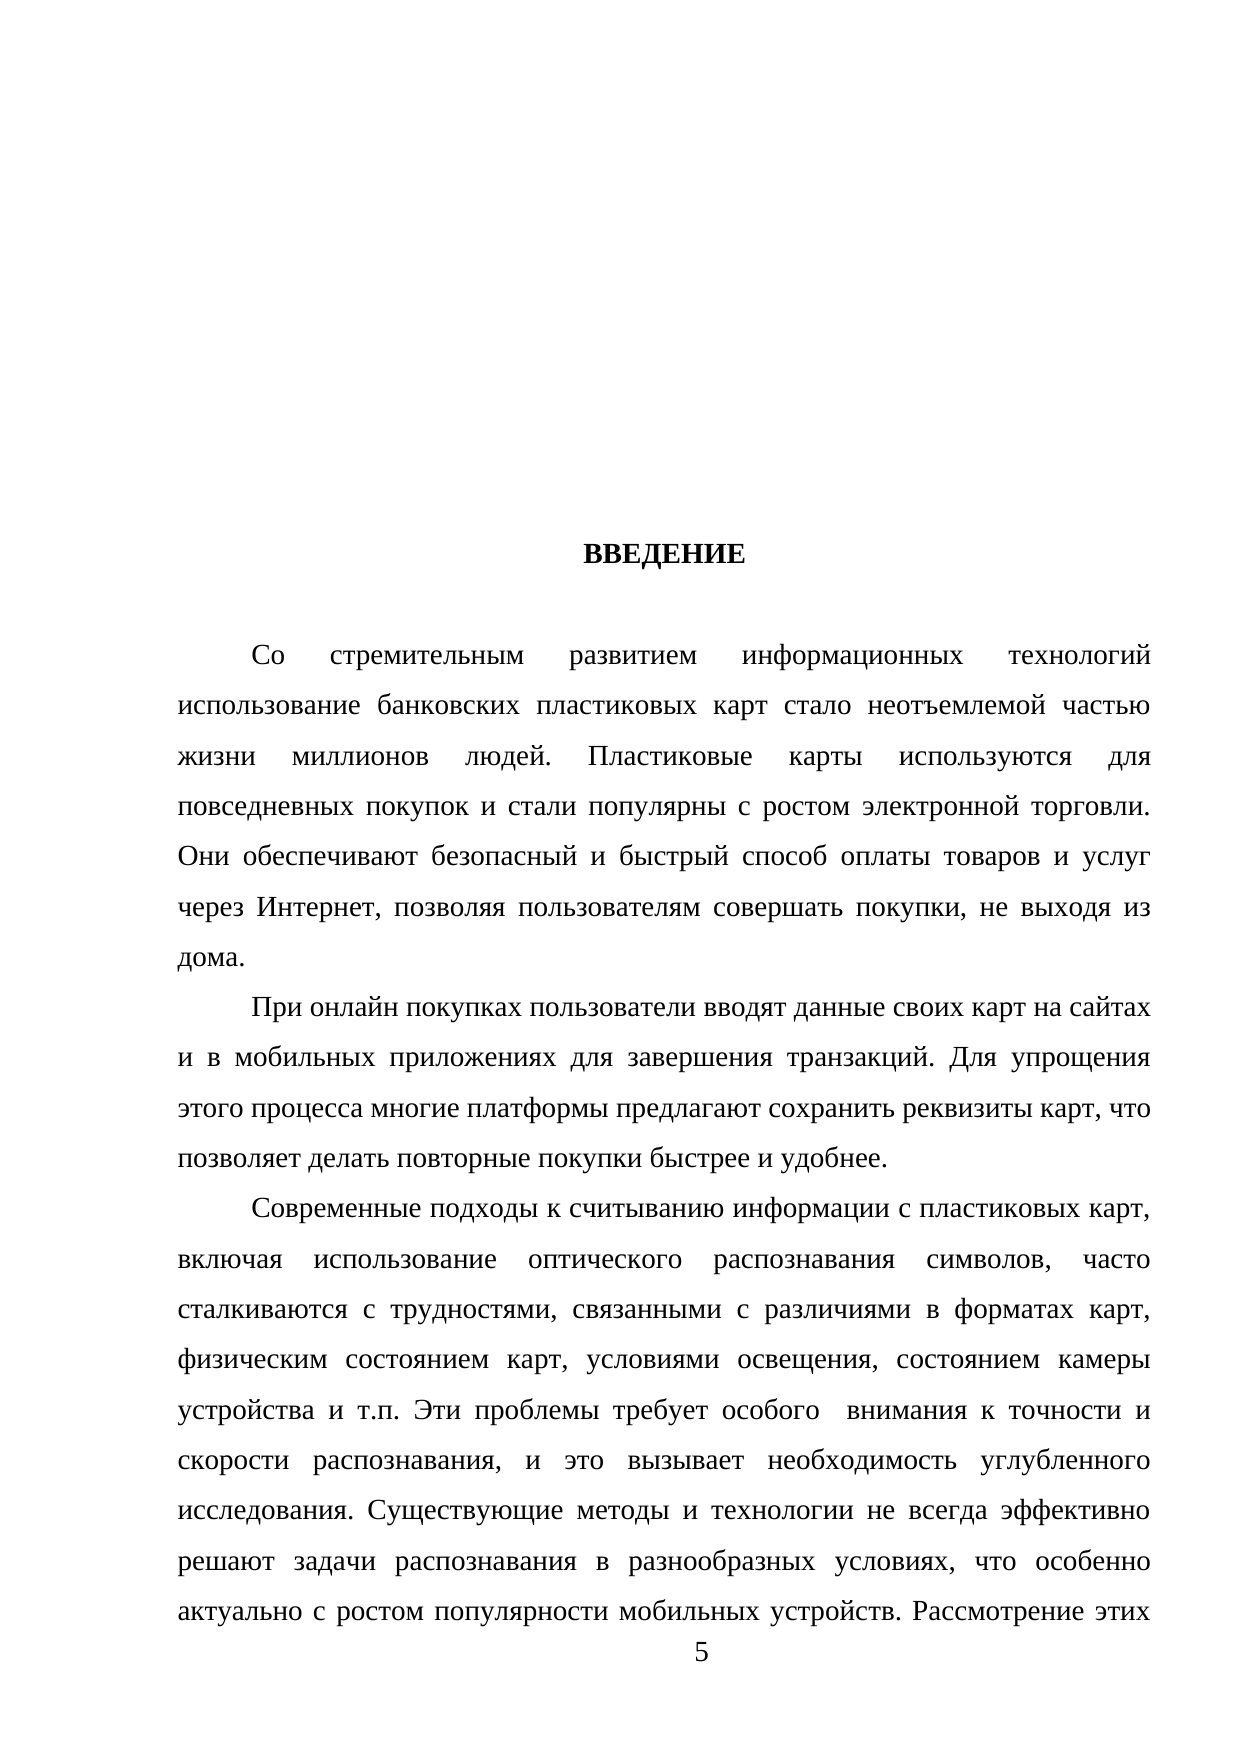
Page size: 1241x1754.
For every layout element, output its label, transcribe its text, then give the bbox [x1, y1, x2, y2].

subtitle ВВЕДЕНИЕ [177, 537, 1152, 570]
text Со стремительным развитием информационных технологий использование банковских пластиковых карт стало неотъемлемой частью жизни миллионов людей. Пластиковые карты используются для повседневных покупок и стали популярны с ростом электронной торговли. Они обеспечивают безопасный и быстрый способ оплаты товаров и услуг через Интернет, позволяя пользователям совершать покупки, не выходя из дома. [177, 637, 1152, 972]
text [177, 1191, 1152, 1627]
text При онлайн покупках пользователи вводят данные своих карт на сайтах и в мобильных приложениях для завершения транзакций. Для упрощения этого процесса многие платформы предлагают сохранить реквизиты карт, что позволяет делать повторные покупки быстрее и удобнее. [177, 989, 1152, 1174]
